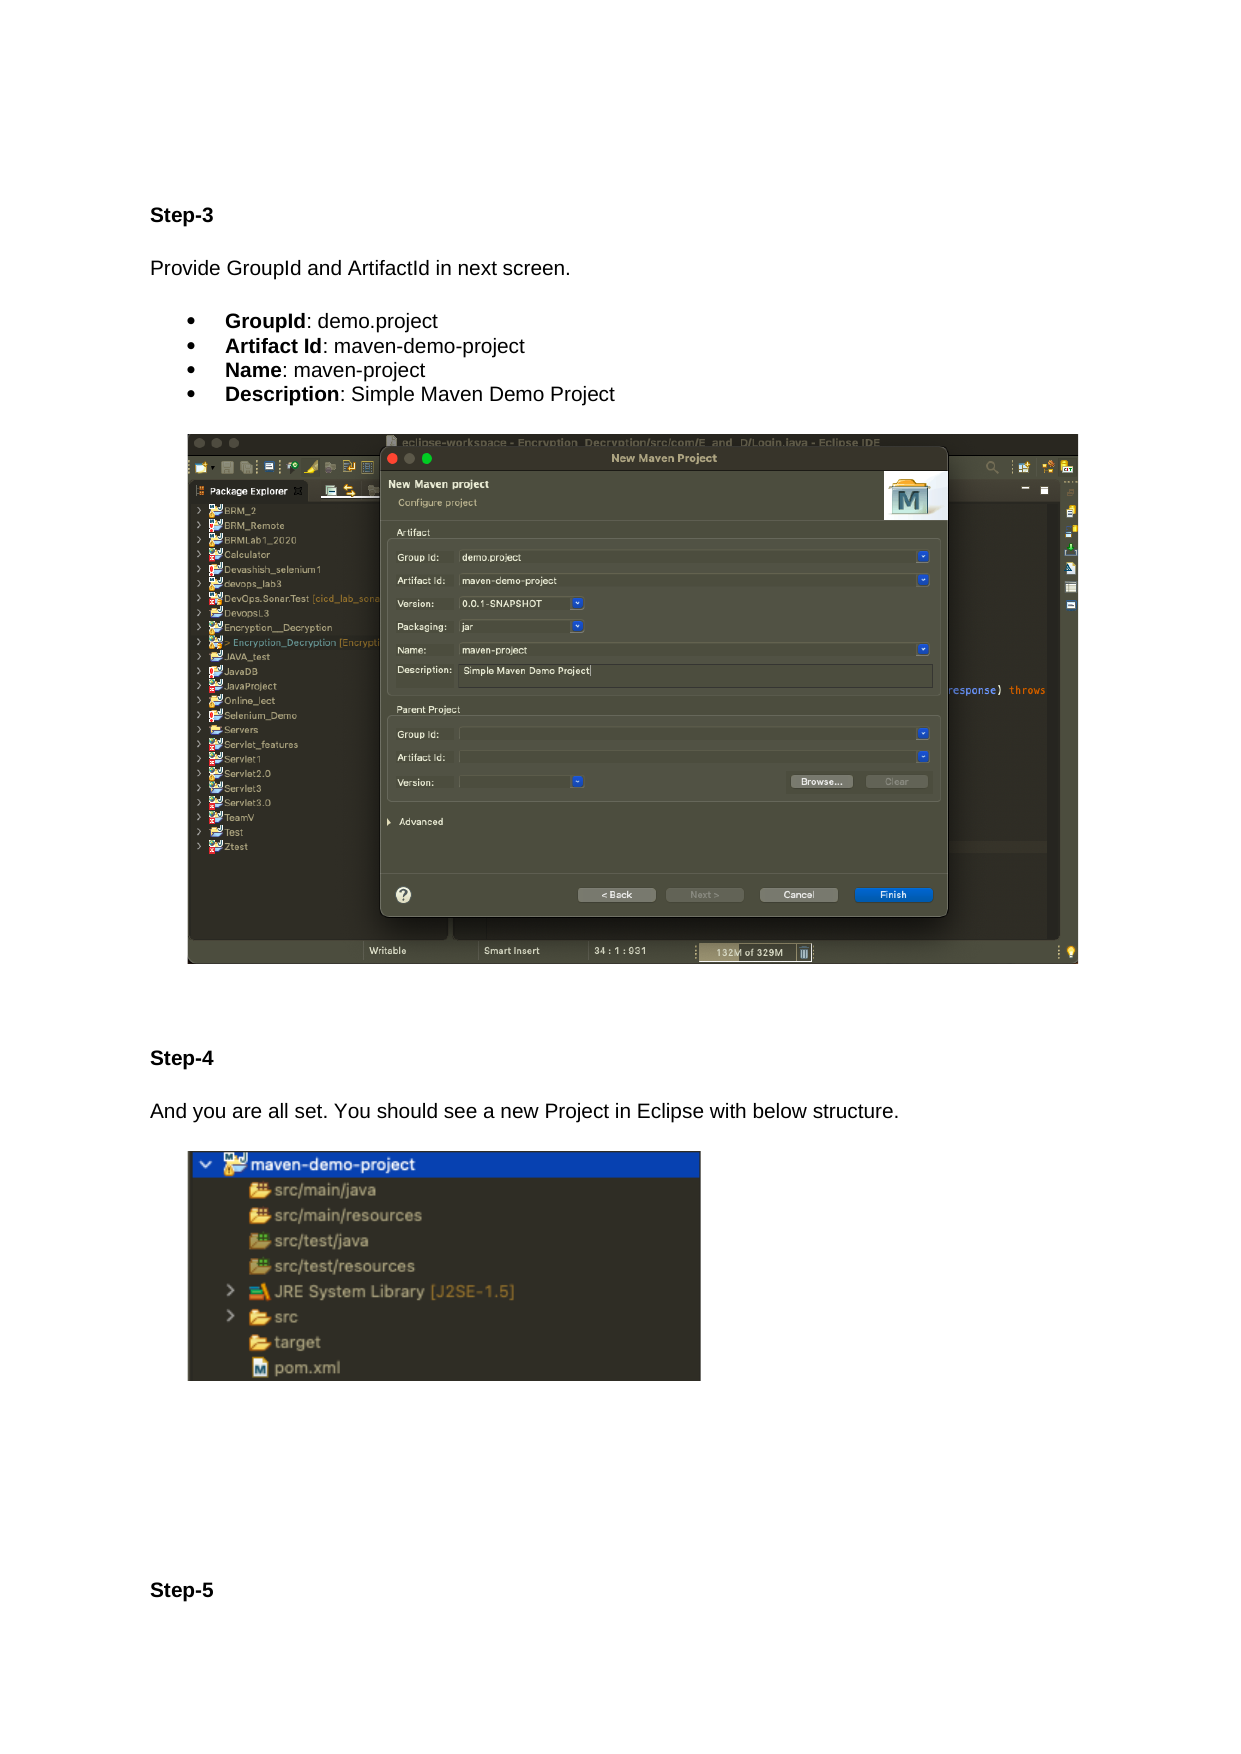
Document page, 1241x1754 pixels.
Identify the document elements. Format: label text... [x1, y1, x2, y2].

list Artifact Id: maven-demo-project [187, 333, 1090, 357]
text And you are all set. You should see a new Project in Eclipse with below structure. [150, 1099, 1090, 1123]
list Description: Simple Maven Demo Project [187, 382, 1090, 406]
picture [187, 1151, 701, 1381]
list Name: maven-project [187, 357, 1090, 382]
subtitle Step-5 [150, 1578, 1090, 1602]
list GroupId: demo.project [187, 309, 1090, 333]
text Step-3 [150, 203, 1090, 227]
picture [187, 434, 1079, 964]
text Step-4 [150, 1046, 1090, 1069]
text Provide GroupId and ArtifactId in next screen. [150, 256, 1090, 280]
